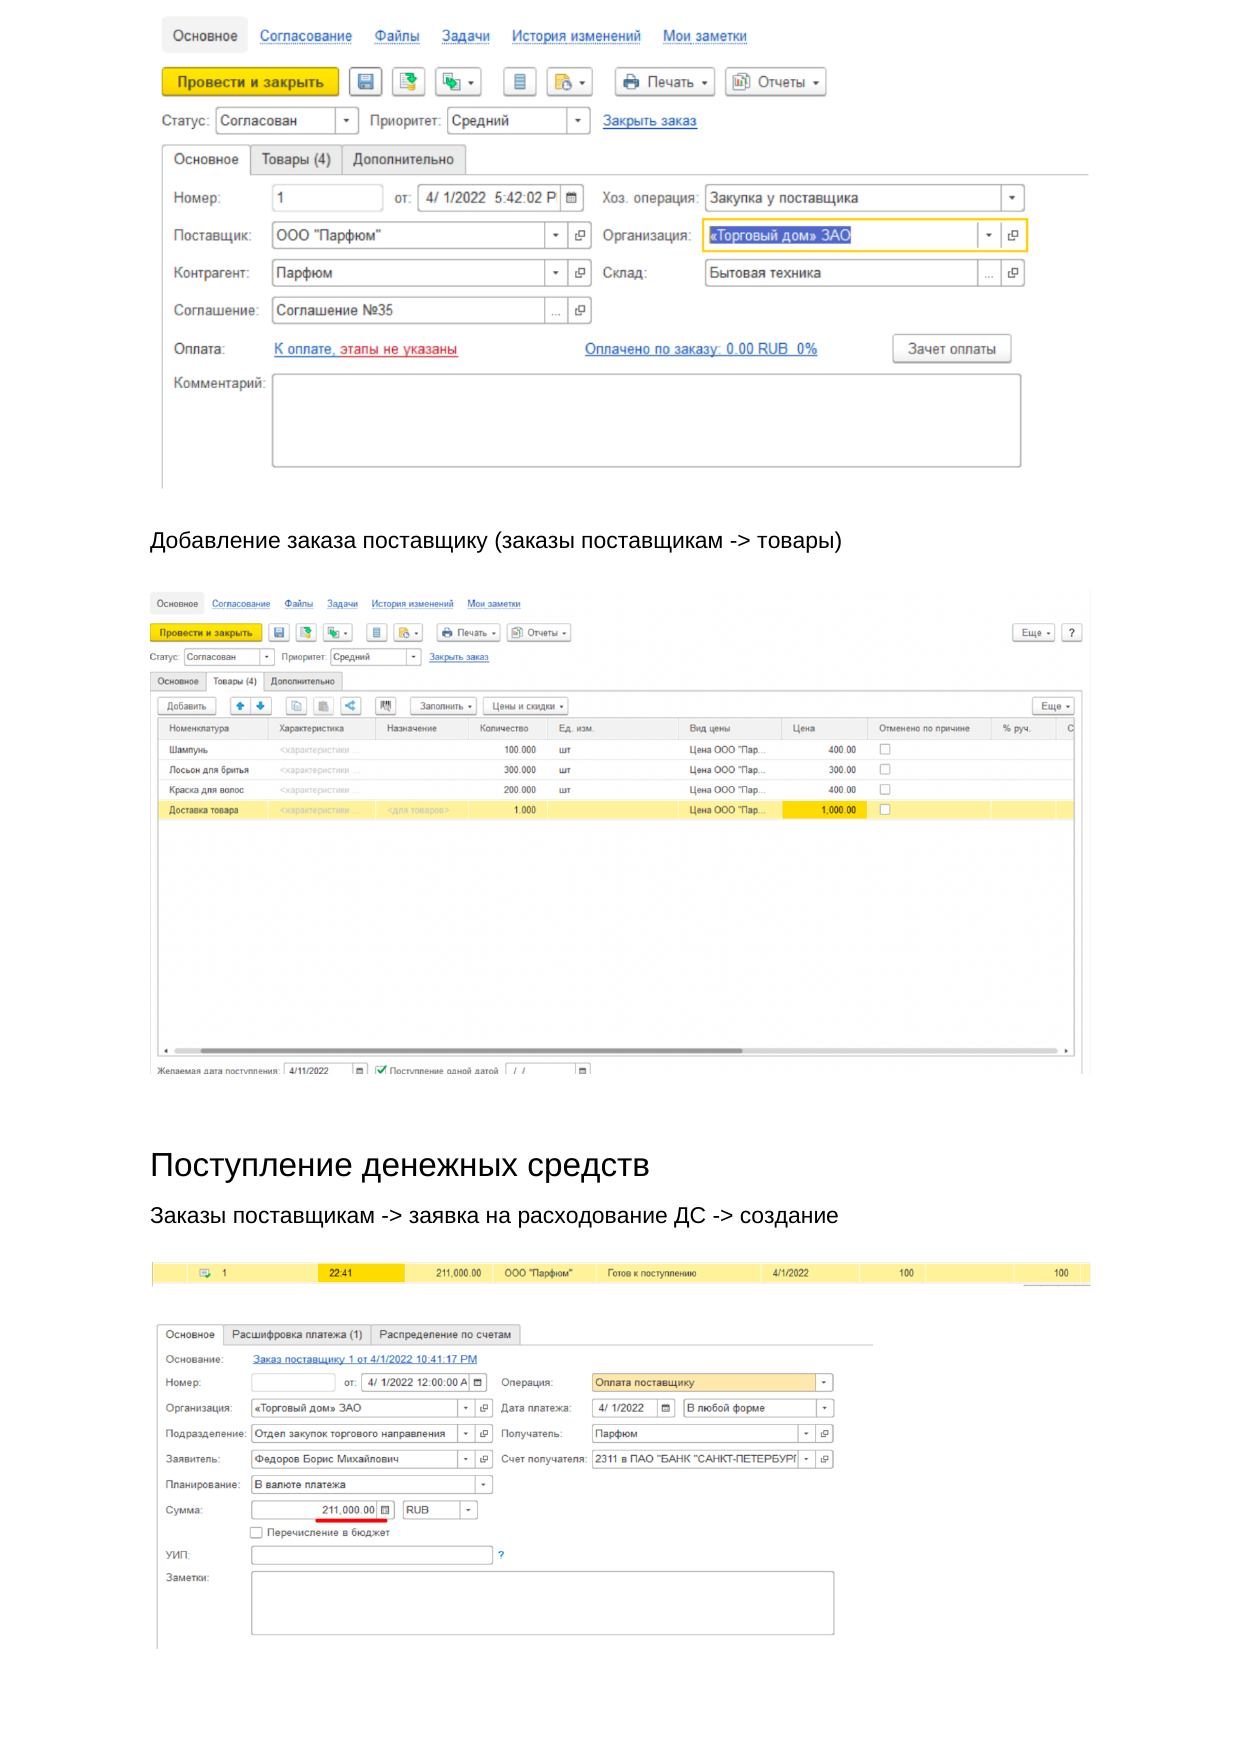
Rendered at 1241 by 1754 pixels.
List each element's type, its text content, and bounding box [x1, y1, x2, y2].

picture [150, 587, 1091, 1074]
picture [150, 1322, 876, 1649]
text Заказы поставщикам -> заявка на расходование ДС -> создание [150, 1202, 1090, 1228]
picture [150, 1262, 1091, 1287]
picture [150, 14, 1091, 493]
subtitle Поступление денежных средств [150, 1145, 1090, 1184]
text Добавление заказа поставщику (заказы поставщикам -> товары) [150, 527, 1090, 553]
